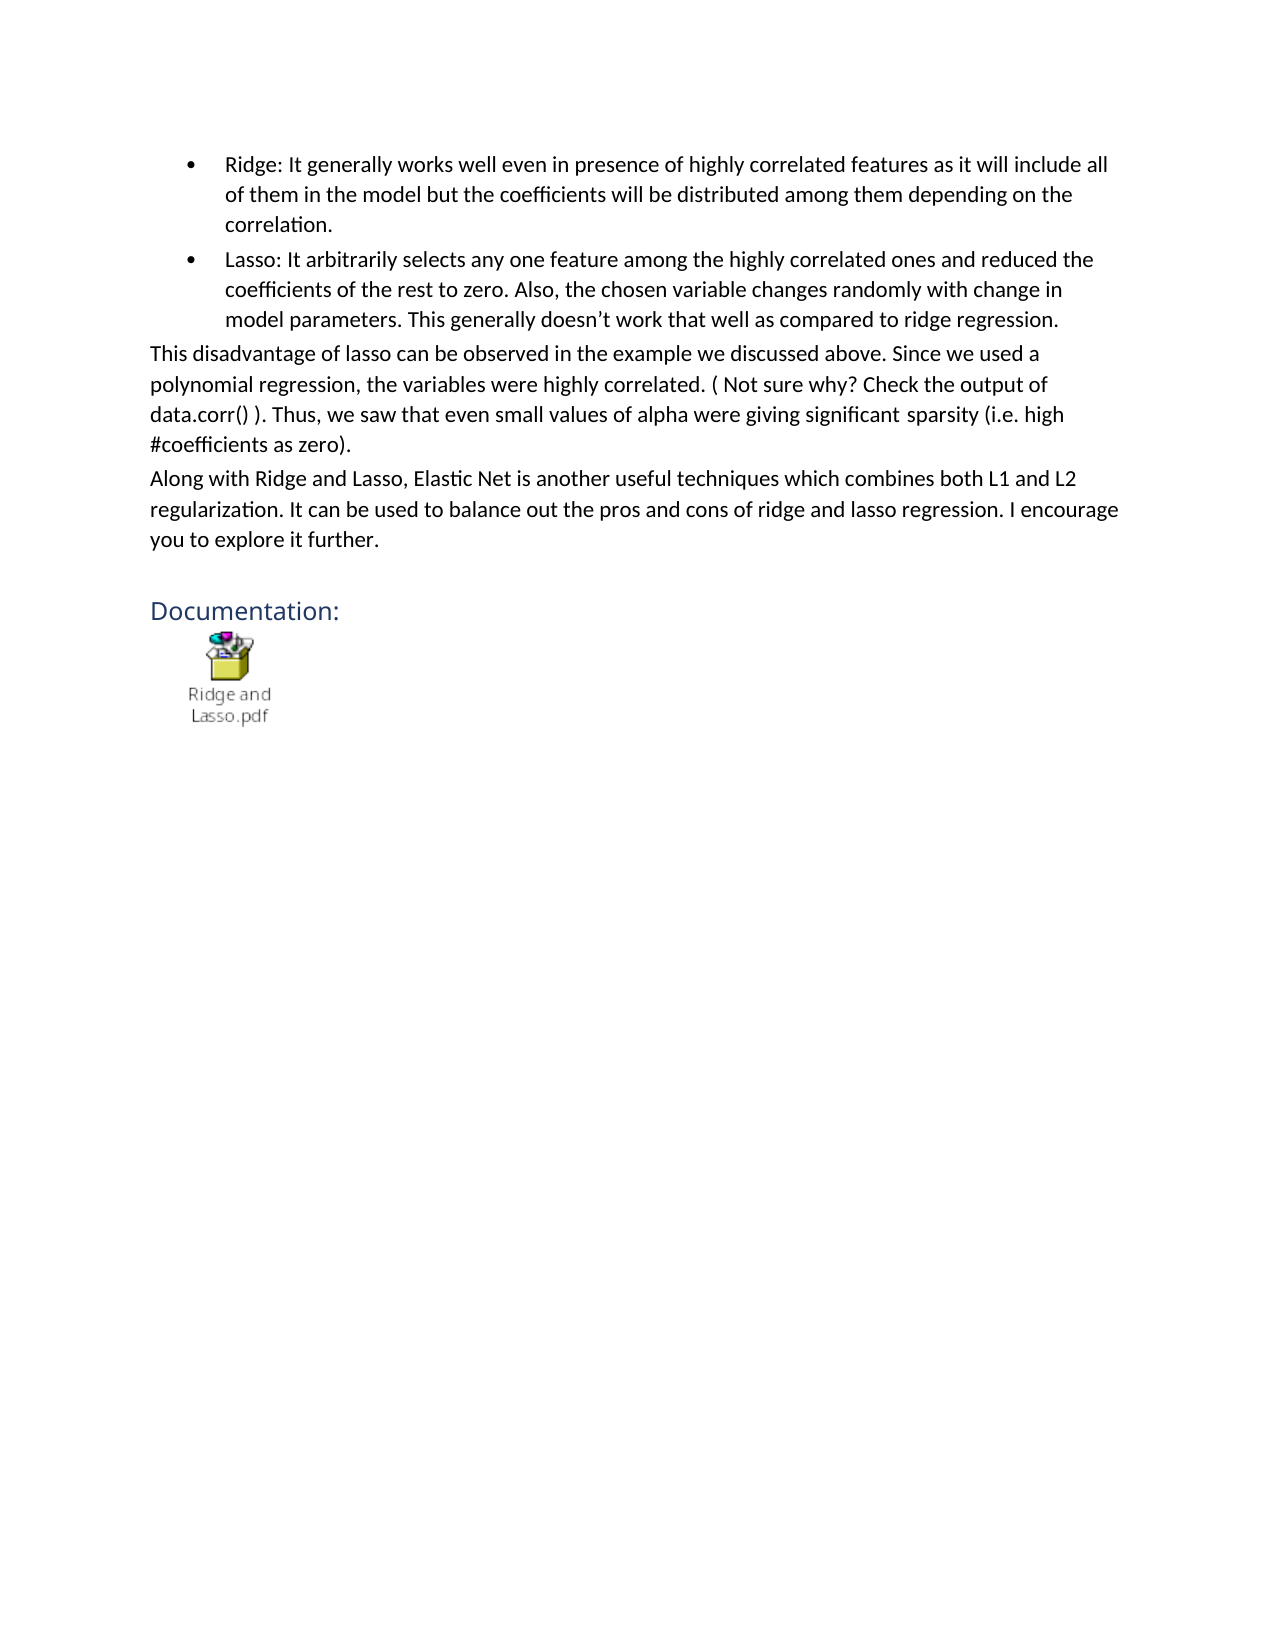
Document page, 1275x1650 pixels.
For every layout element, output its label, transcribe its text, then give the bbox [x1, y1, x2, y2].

subtitle Documentation: [150, 594, 1125, 628]
list Lasso: It arbitrarily selects any one feature among the highly correlated ones and reduced the coefficients of the rest to zero. Also, the chosen variable changes randomly with change in model parameters. This generally doesn’t work that well as compared to ridge regression. [187, 245, 1125, 333]
text This disadvantage of lasso can be observed in the example we discussed above. Since we used a polynomial regression, the variables were highly correlated. ( Not sure why? Check the output of data.corr() ). Thus, we saw that even small values of alpha were giving significant sparsity (i.e. high #coefficients as zero). [150, 339, 1125, 458]
text Along with Ridge and Lasso, Elastic Net is another useful techniques which combines both L1 and L2 regularization. It can be used to balance out the pros and cons of ridge and lasso regression. I encourage you to explore it further. [150, 464, 1125, 553]
list Ridge: It generally works well even in presence of highly correlated features as it will include all of them in the model but the coefficients will be distributed among them depending on the correlation. [187, 150, 1125, 238]
